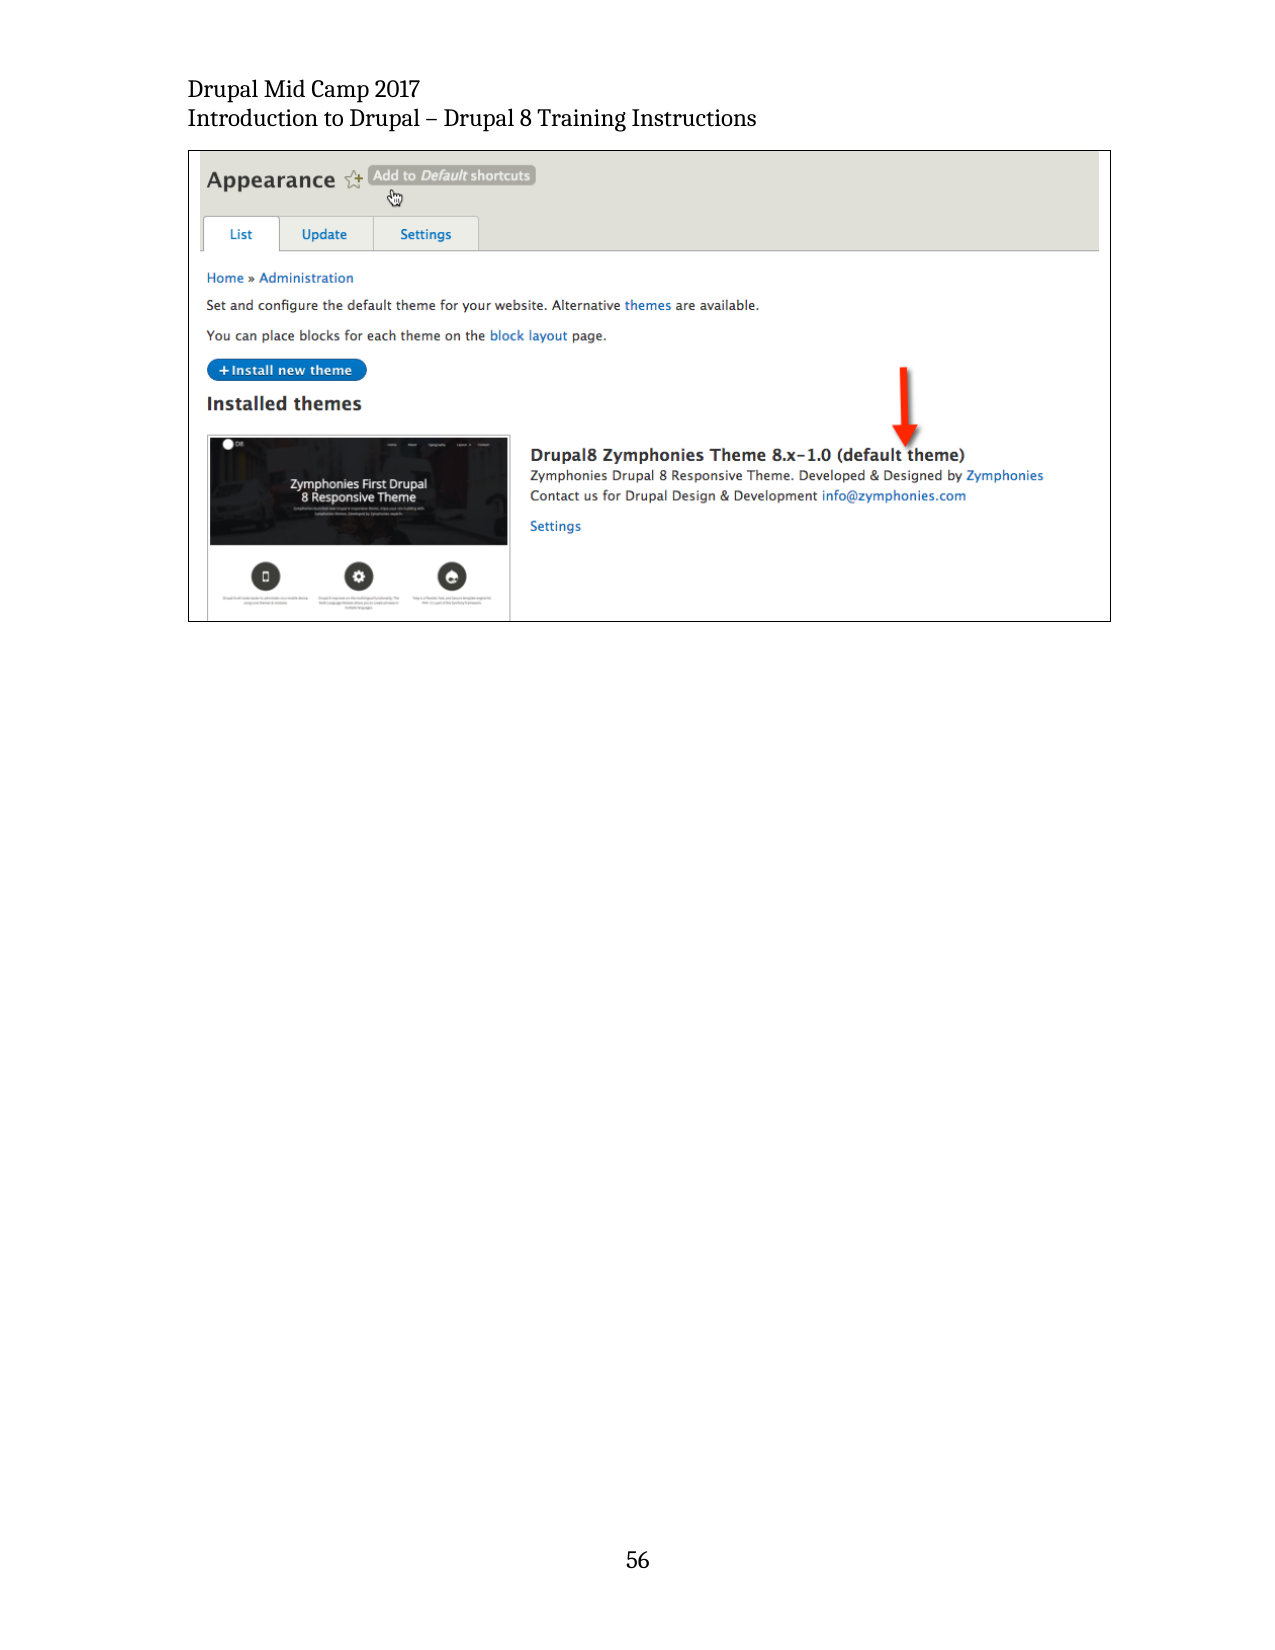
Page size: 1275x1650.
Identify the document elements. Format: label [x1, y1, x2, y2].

table_cell [1099, 151, 1110, 621]
picture [200, 151, 1099, 621]
table_cell [189, 151, 200, 621]
